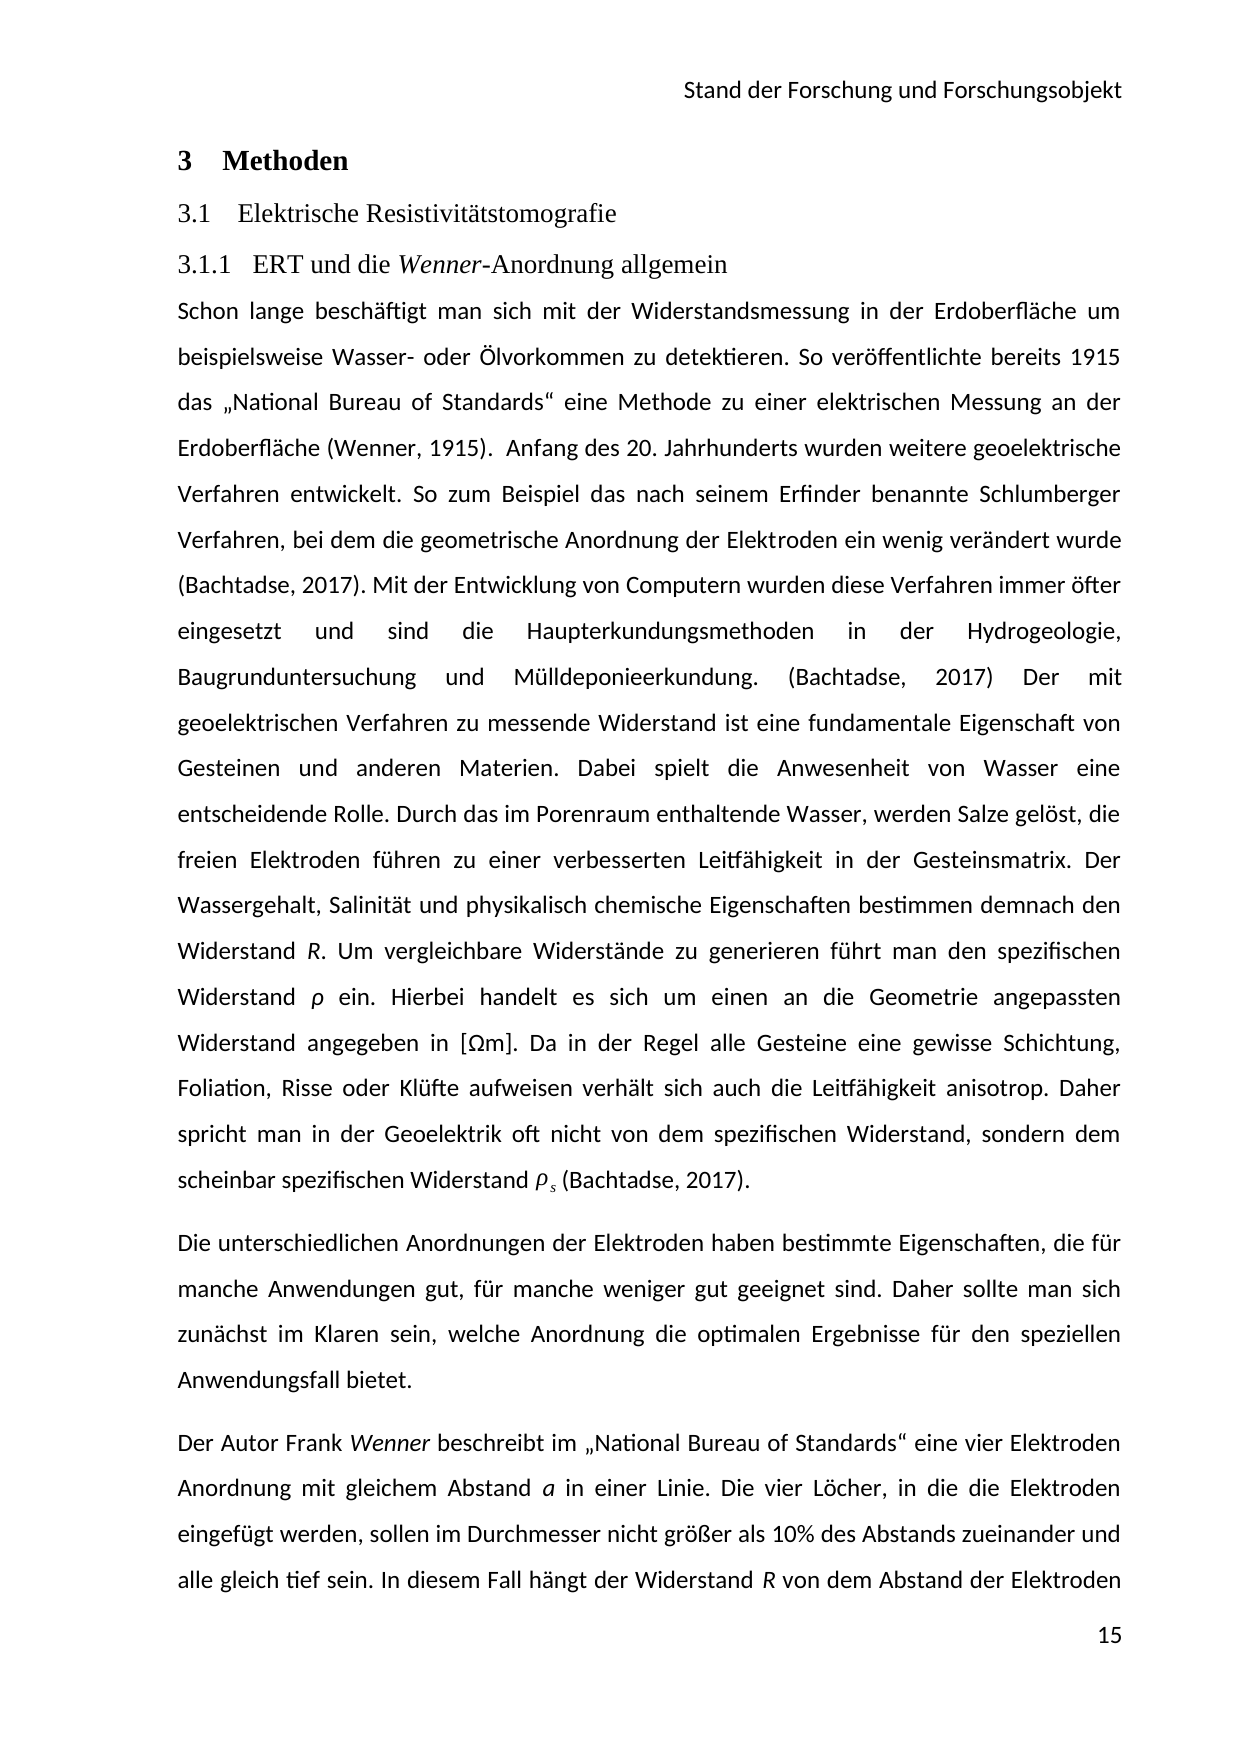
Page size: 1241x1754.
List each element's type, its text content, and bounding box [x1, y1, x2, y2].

text Die unterschiedlichen Anordnungen der Elektroden haben bestimmte Eigenschaften, die für manche Anwendungen gut, für manche weniger gut geeignet sind. Daher sollte man sich zunächst im Klaren sein, welche Anordnung die optimalen Ergebnisse für den speziellen Anwendungsfall bietet. [177, 1227, 1122, 1395]
text Schon lange beschäftigt man sich mit der Widerstandsmessung in der Erdoberfläche um beispielsweise Wasser- oder Ölvorkommen zu detektieren. So veröffentlichte bereits 1915 das „National Bureau of Standards“ eine Methode zu einer elektrischen Messung an der Erdoberfläche . Anfang des 20. Jahrhunderts wurden weitere geoelektrische Verfahren entwickelt. So zum Beispiel das nach seinem Erfinder benannte Schlumberger Verfahren, bei dem die geometrische Anordnung der Elektroden ein wenig verändert wurde. Mit der Entwicklung von Computern wurden diese Verfahren immer öfter eingesetzt und sind die Haupterkundungsmethoden in der Hydrogeologie, Baugrunduntersuchung und Mülldeponieerkundung. Der mit geoelektrischen Verfahren zu messende Widerstand ist eine fundamentale Eigenschaft von Gesteinen und anderen Materien. Dabei spielt die Anwesenheit von Wasser eine entscheidende Rolle. Durch das im Porenraum enthaltende Wasser, werden Salze gelöst, die freien Elektroden führen zu einer verbesserten Leitfähigkeit in der Gesteinsmatrix. Der Wassergehalt, Salinität und physikalisch chemische Eigenschaften bestimmen demnach den Widerstand R. Um vergleichbare Widerstände zu generieren führt man den spezifischen Widerstand ρ ein. Hierbei handelt es sich um einen an die Geometrie angepassten Widerstand angegeben in [Ωm]. Da in der Regel alle Gesteine eine gewisse Schichtung, Foliation, Risse oder Klüfte aufweisen verhält sich auch die Leitfähigkeit anisotrop. Daher spricht man in der Geoelektrik oft nicht von dem spezifischen Widerstand, sondern dem scheinbar spezifischen Widerstand . [177, 295, 1122, 1195]
subtitle Methoden [177, 143, 1122, 177]
subtitle ERT und die Wenner-Anordnung allgemein [177, 248, 1122, 279]
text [177, 1427, 1122, 1594]
subtitle Elektrische Resistivitätstomografie [177, 198, 1122, 229]
